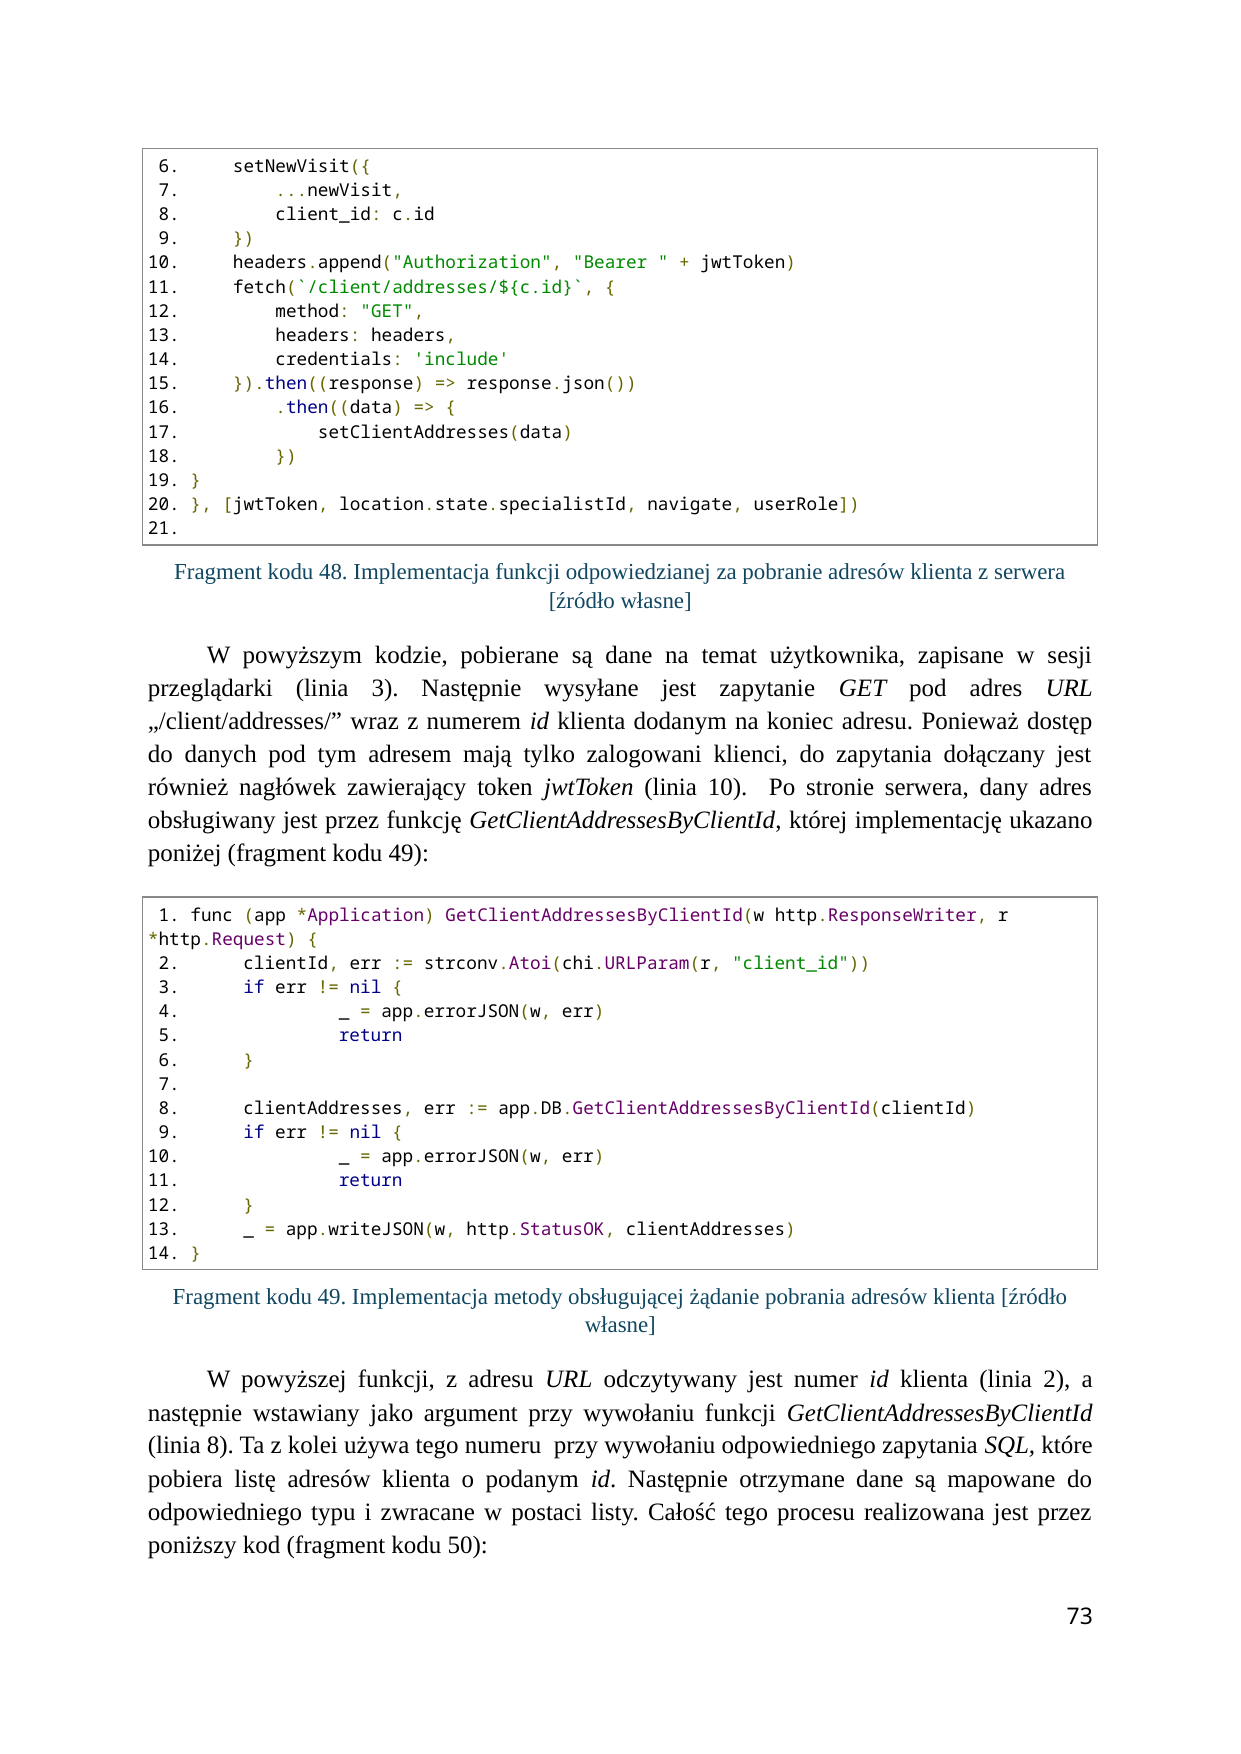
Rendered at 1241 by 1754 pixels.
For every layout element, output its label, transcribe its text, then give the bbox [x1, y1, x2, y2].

text 13. headers: headers, [148, 322, 1093, 347]
text 3. if err != nil { [148, 974, 1093, 999]
text 19. } [148, 467, 1093, 492]
text 7. ...newVisit, [148, 177, 1093, 202]
text 2. clientId, err := strconv.Atoi(chi.URLParam(r, "client_id")) [148, 950, 1093, 974]
text 11. return [148, 1168, 1093, 1192]
text 7. [148, 1071, 1093, 1095]
text 4. _ = app.errorJSON(w, err) [148, 999, 1093, 1023]
text W powyższym kodzie, pobierane są dane na temat użytkownika, zapisane w sesji przeglądarki (linia 3). Następnie wysyłane jest zapytanie GET pod adres URL „/client/addresses/” wraz z numerem id klienta dodanym na koniec adresu. Ponieważ dostęp do danych pod tym adresem mają tylko zalogowani klienci, do zapytania dołączany jest również nagłówek zawierający token jwtToken (linia 10). Po stronie serwera, dany adres obsługiwany jest przez funkcję GetClientAddressesByClientId, której implementację ukazano poniżej (fragment kodu 49): [148, 640, 1093, 867]
text 16. .then((data) => { [148, 395, 1093, 419]
text Fragment kodu 48. Implementacja funkcji odpowiedzianej za pobranie adresów klienta z serwera [źródło własne] [148, 558, 1093, 613]
text 9. }) [148, 226, 1093, 250]
text 10. _ = app.errorJSON(w, err) [148, 1144, 1093, 1168]
text 12. } [148, 1192, 1093, 1216]
text 10. headers.append("Authorization", "Bearer " + jwtToken) [148, 250, 1093, 274]
text 21. [143, 510, 1097, 544]
text 14. credentials: 'include' [148, 347, 1093, 371]
text 20. }, [jwtToken, location.state.specialistId, navigate, userRole]) [148, 492, 1093, 510]
text 18. }) [148, 443, 1093, 467]
text 17. setClientAddresses(data) [148, 419, 1093, 443]
text 8. clientAddresses, err := app.DB.GetClientAddressesByClientId(clientId) [148, 1095, 1093, 1119]
text 5. return [148, 1023, 1093, 1047]
text 6. } [148, 1047, 1093, 1071]
text 8. client_id: c.id [148, 202, 1093, 226]
text 13. _ = app.writeJSON(w, http.StatusOK, clientAddresses) [148, 1216, 1093, 1234]
text 14. } [143, 1234, 1097, 1269]
text 1. func (app *Application) GetClientAddressesByClientId(w http.ResponseWriter, r *http.Request) { [143, 898, 1097, 950]
text 12. method: "GET", [148, 298, 1093, 322]
text 6. setNewVisit({ [143, 149, 1097, 177]
text 9. if err != nil { [148, 1119, 1093, 1144]
text 15. }).then((response) => response.json()) [148, 371, 1093, 395]
text W powyższej funkcji, z adresu URL odczytywany jest numer id klienta (linia 2), a następnie wstawiany jako argument przy wywołaniu funkcji GetClientAddressesByClientId (linia 8). Ta z kolei używa tego numeru przy wywołaniu odpowiedniego zapytania SQL, które pobiera listę adresów klienta o podanym id. Następnie otrzymane dane są mapowane do odpowiedniego typu i zwracane w postaci listy. Całość tego procesu realizowana jest przez poniższy kod (fragment kodu 50): [148, 1364, 1093, 1558]
text Fragment kodu 49. Implementacja metody obsługującej żądanie pobrania adresów klienta [źródło własne] [148, 1283, 1093, 1337]
text 11. fetch(`/client/addresses/${c.id}`, { [148, 274, 1093, 298]
